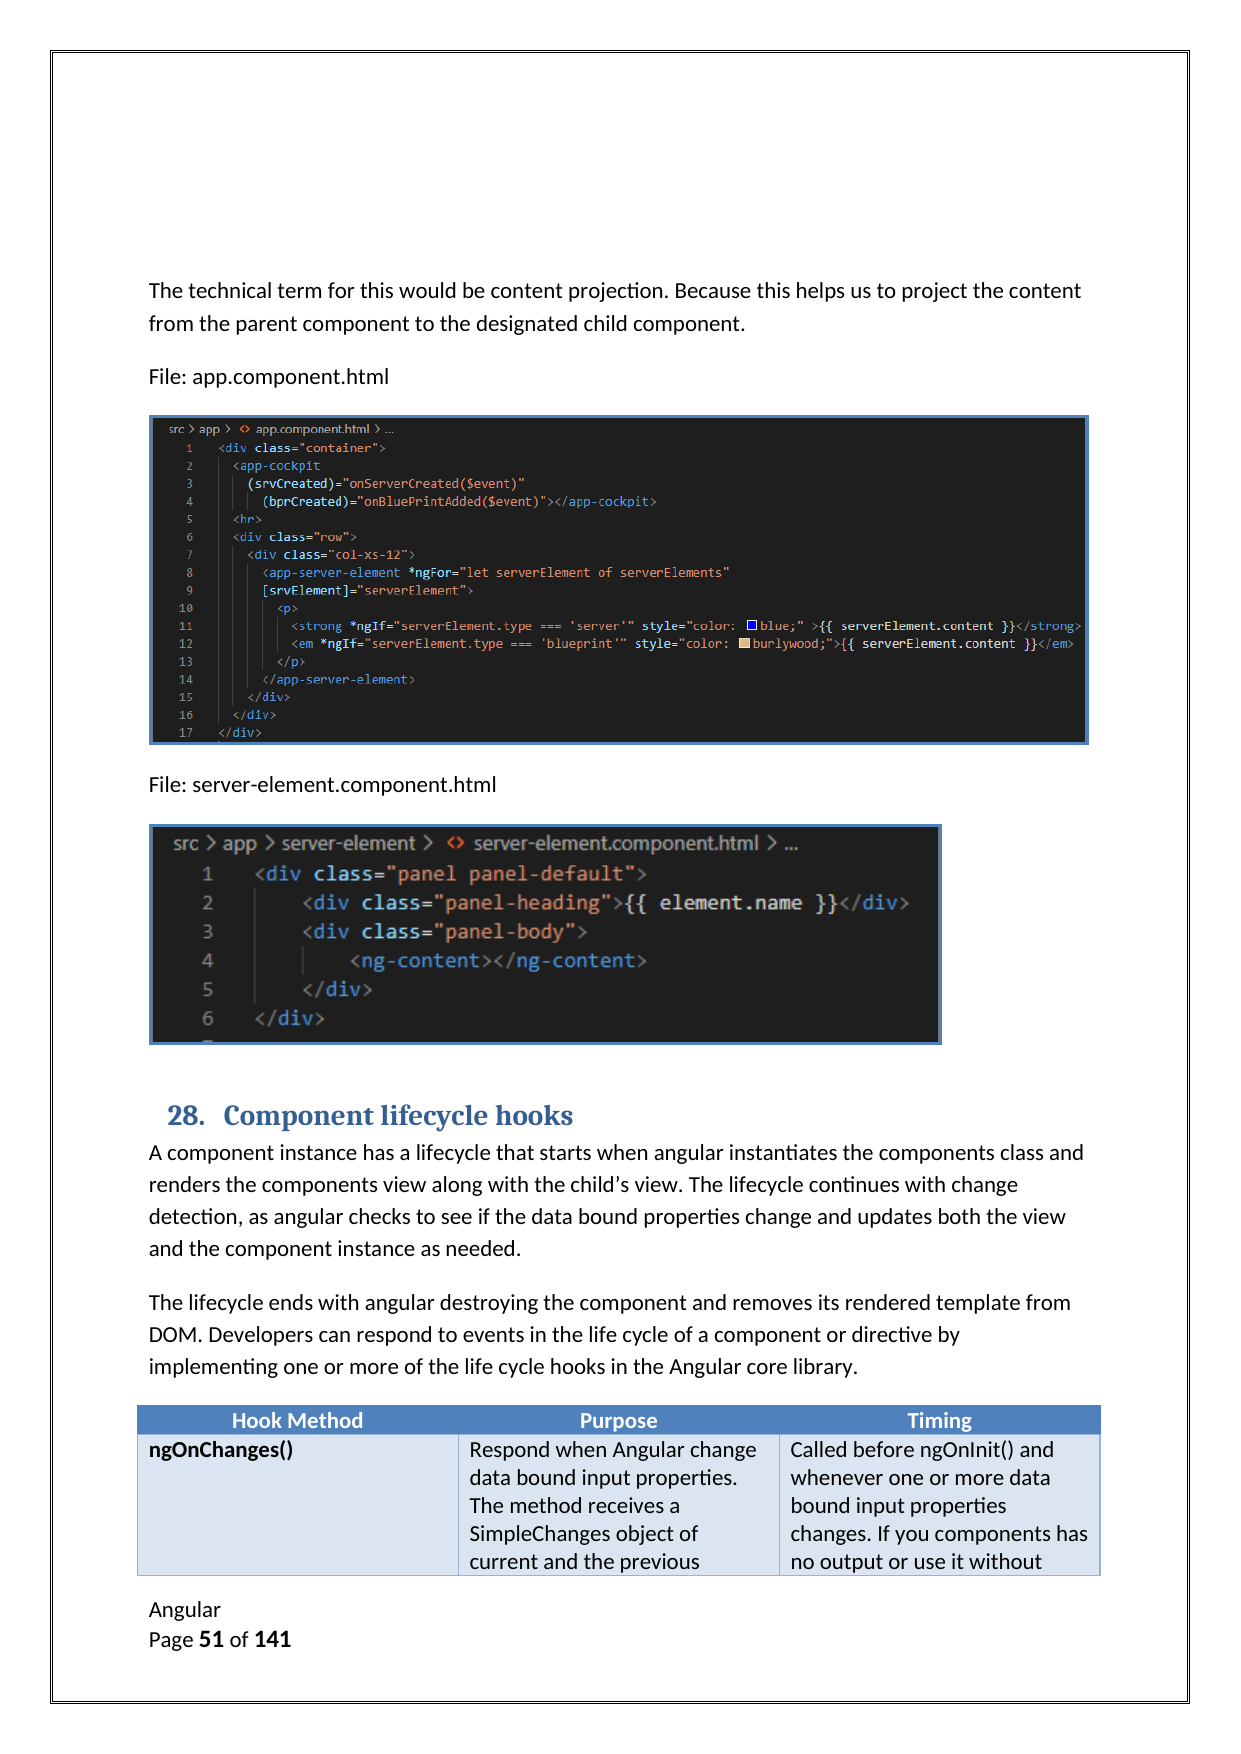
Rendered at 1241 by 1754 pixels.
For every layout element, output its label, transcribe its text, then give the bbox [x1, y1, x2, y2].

text The lifecycle ends with angular destroying the component and removes its rendered template from DOM. Developers can respond to events in the life cycle of a component or directive by implementing one or more of the life cycle hooks in the Angular core library. [148, 1288, 1092, 1380]
picture [152, 827, 939, 1042]
subtitle Component lifecycle hooks [167, 1099, 1092, 1133]
table_cell ngOnChanges() [138, 1435, 458, 1575]
text File: app.component.html [148, 362, 1092, 390]
text A component instance has a lifecycle that starts when angular instantiates the components class and renders the components view along with the child’s view. The lifecycle continues with change detection, as angular checks to see if the data bound properties change and updates both the view and the component instance as needed. [148, 1138, 1092, 1263]
table_header Timing [780, 1406, 1099, 1434]
text File: server-element.component.html [148, 770, 1092, 798]
table_header Hook Method [138, 1406, 458, 1434]
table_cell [459, 1435, 779, 1575]
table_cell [780, 1435, 1099, 1575]
text The technical term for this would be content projection. Because this helps us to project the content from the parent component to the designated child component. [148, 277, 1092, 337]
picture [152, 418, 1085, 742]
table_header Purpose [459, 1406, 779, 1434]
